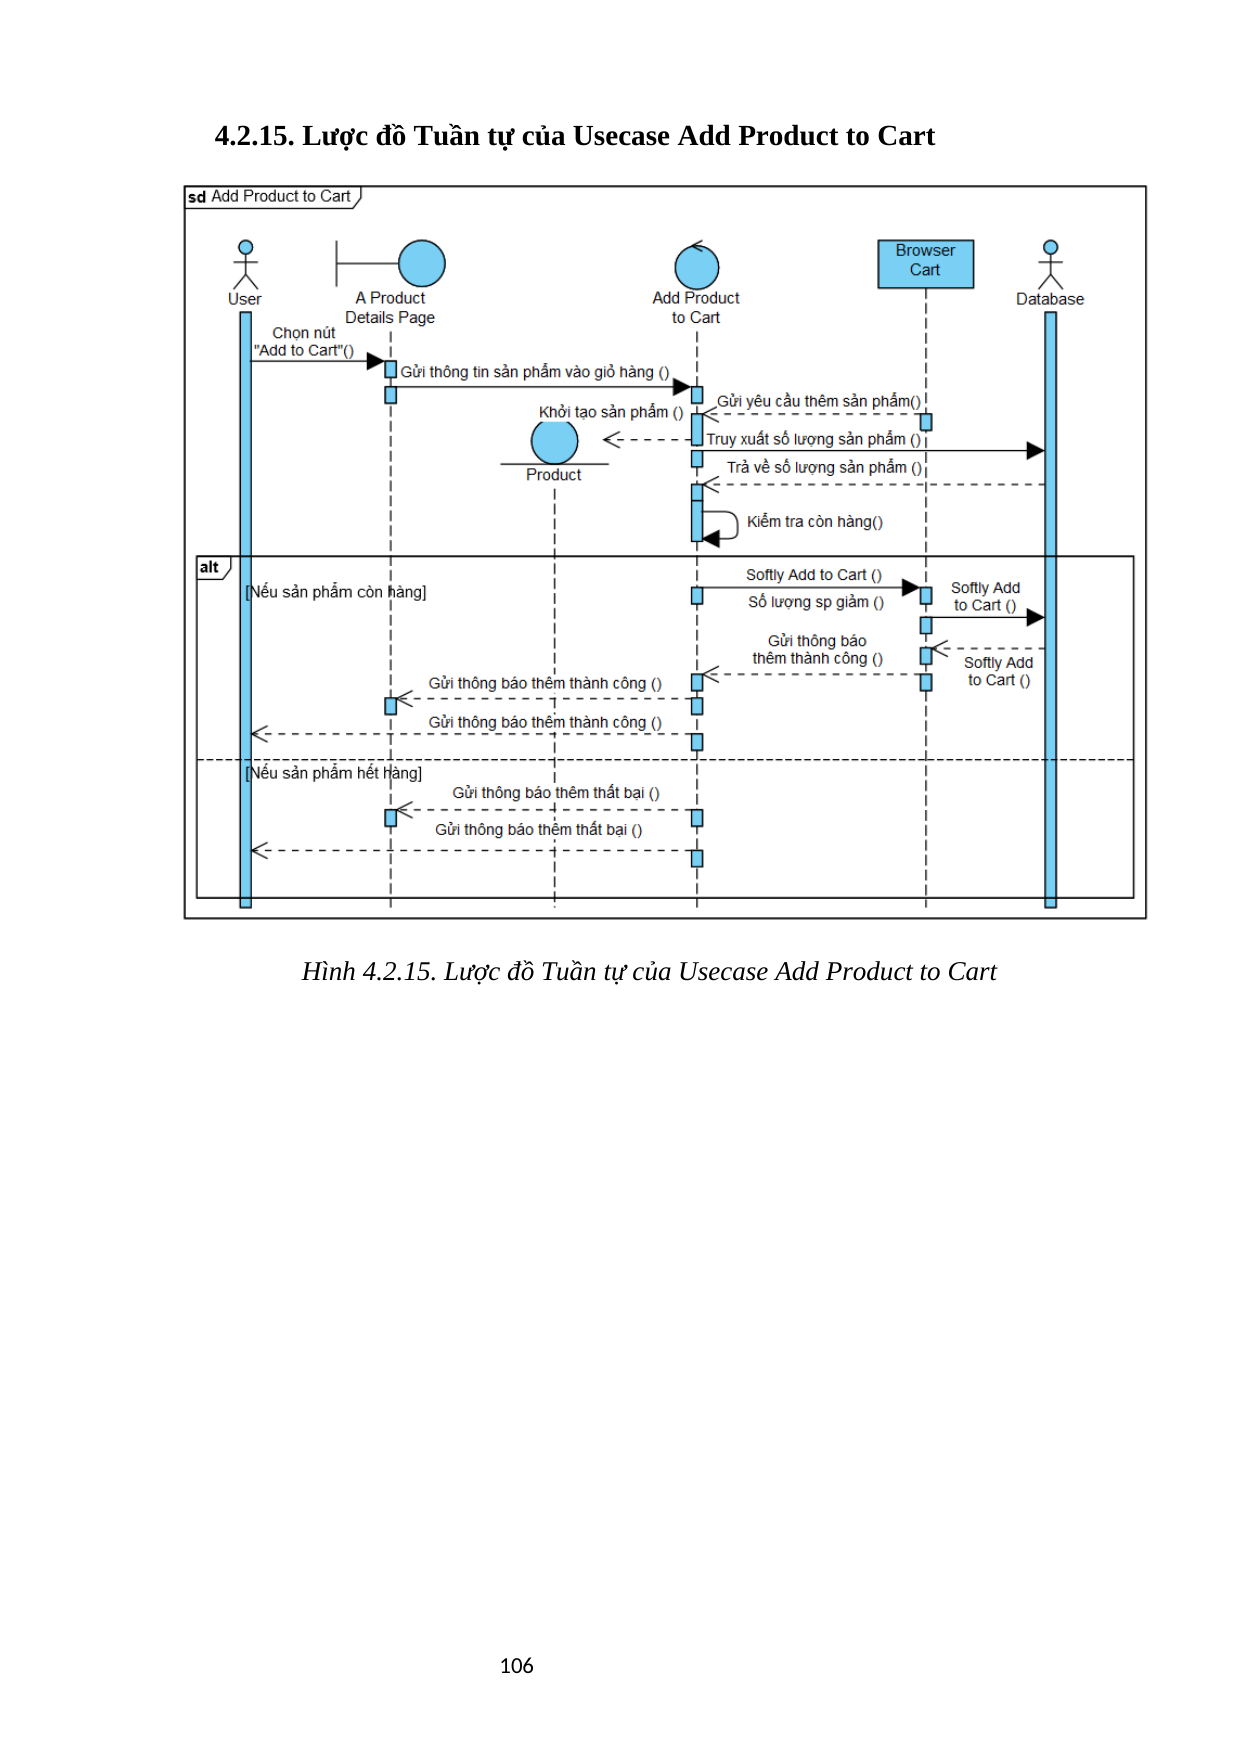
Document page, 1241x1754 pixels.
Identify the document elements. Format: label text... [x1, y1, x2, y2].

subtitle Hình 4.2.15. Lược đồ Tuần tự của Usecase Add Product to Cart [177, 956, 1122, 987]
picture [177, 181, 1156, 925]
subtitle 4.2.15. Lược đồ Tuần tự của Usecase Add Product to Cart [177, 118, 1122, 152]
